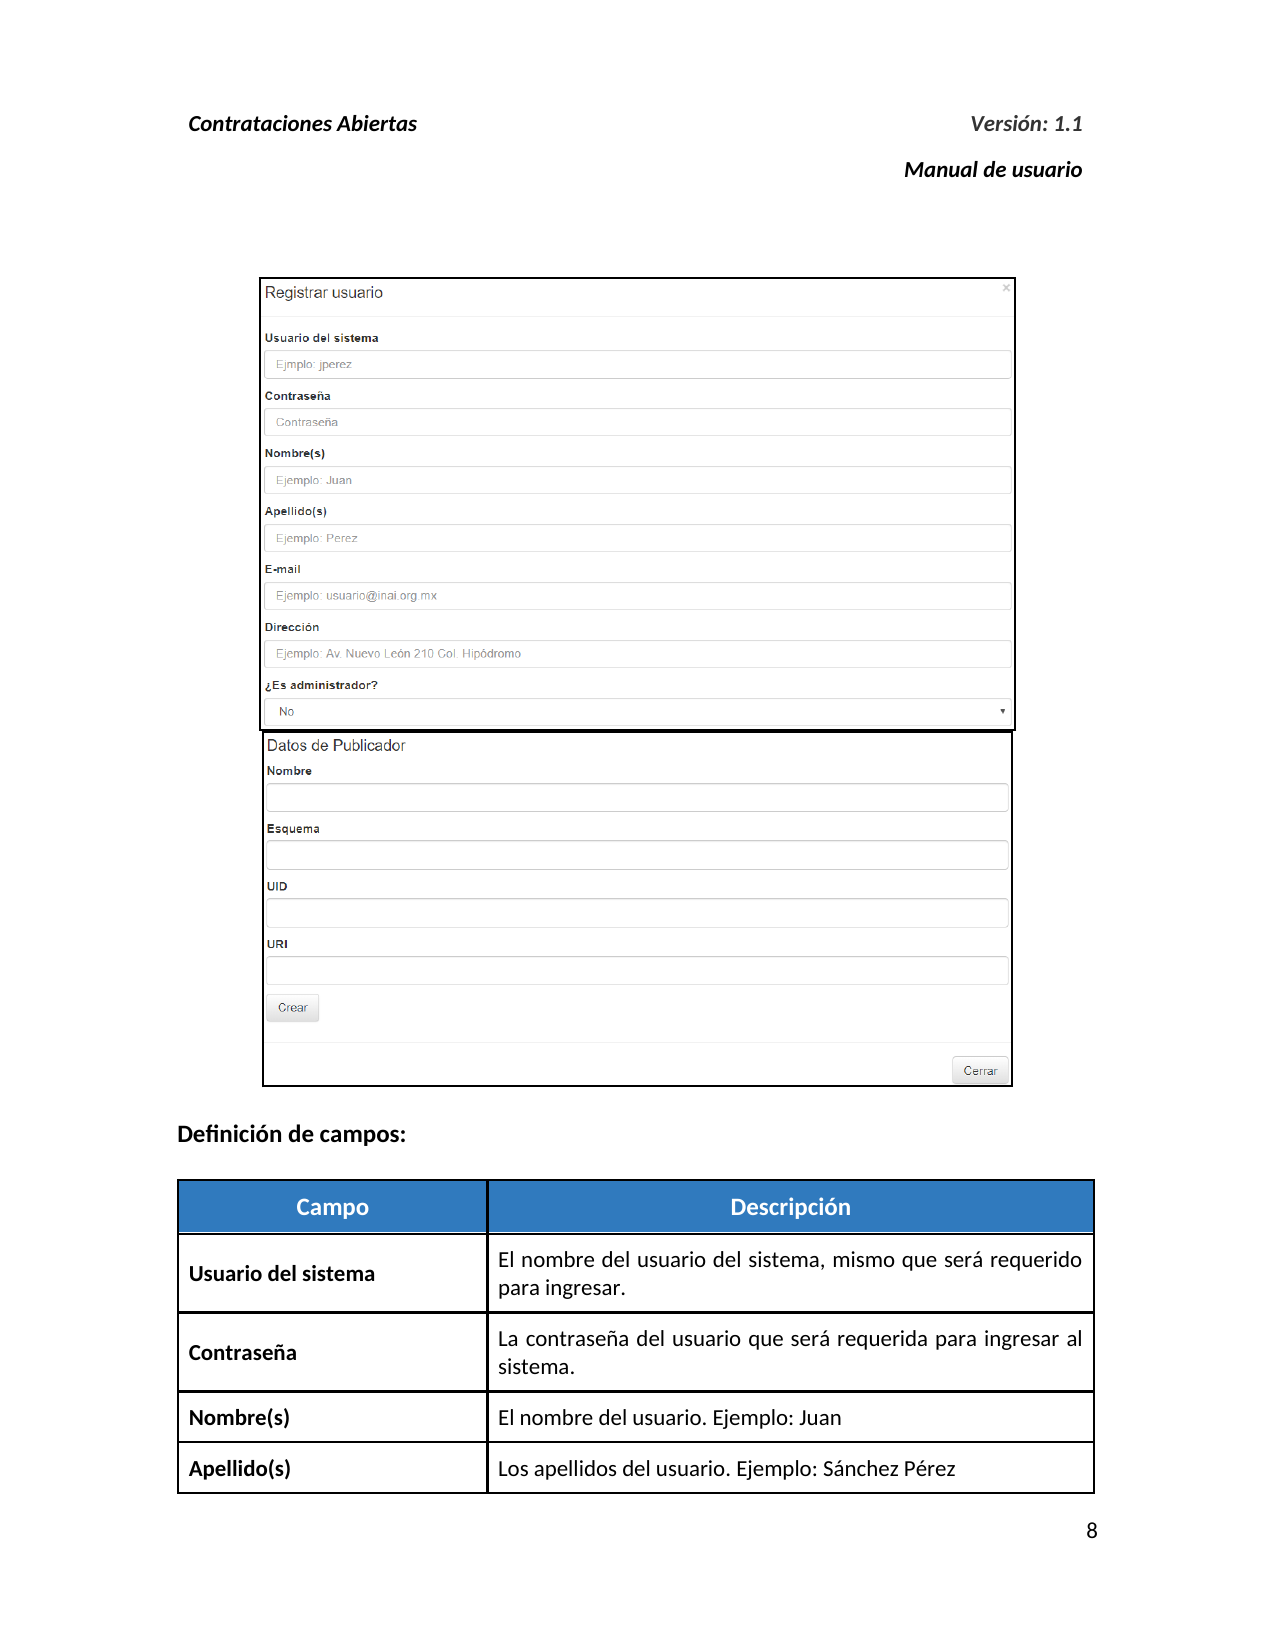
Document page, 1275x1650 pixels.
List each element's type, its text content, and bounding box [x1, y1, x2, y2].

picture [264, 733, 1011, 1085]
table_cell Los apellidos del usuario. Ejemplo: Sánchez Pérez [489, 1443, 1093, 1492]
table_cell La contraseña del usuario que será requerida para ingresar al sistema. [489, 1314, 1093, 1390]
text Definición de campos: [177, 1118, 1098, 1148]
table_cell El nombre del usuario del sistema, mismo que será requerido para ingresar. [489, 1235, 1093, 1311]
table_cell Usuario del sistema [179, 1235, 486, 1311]
table_cell Nombre(s) [179, 1393, 486, 1441]
picture [261, 279, 1014, 729]
table_cell Apellido(s) [179, 1443, 486, 1492]
table_cell El nombre del usuario. Ejemplo: Juan [489, 1393, 1093, 1441]
table_header Campo [179, 1181, 486, 1232]
table_cell Contraseña [179, 1314, 486, 1390]
table_header Descripción [489, 1181, 1093, 1232]
